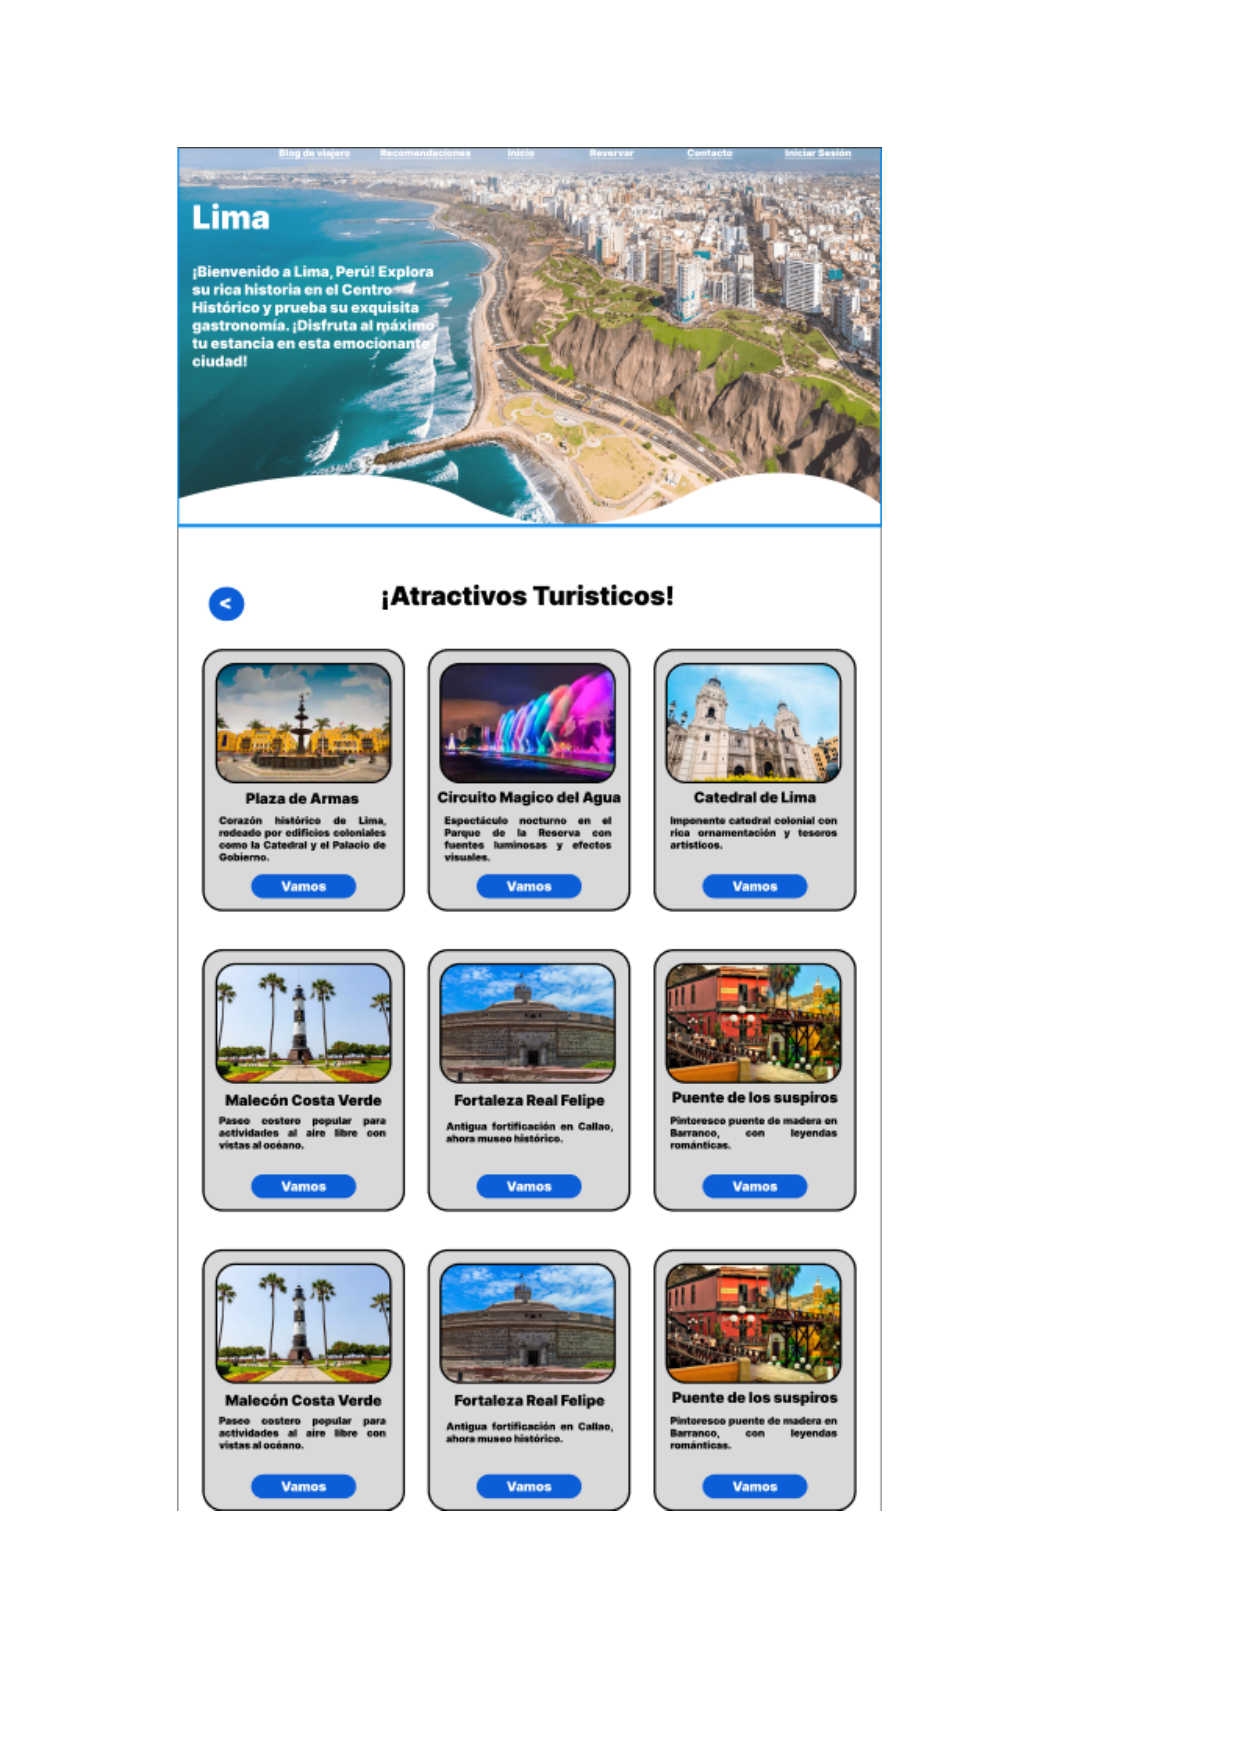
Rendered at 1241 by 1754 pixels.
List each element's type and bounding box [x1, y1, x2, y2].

picture [177, 147, 882, 1511]
